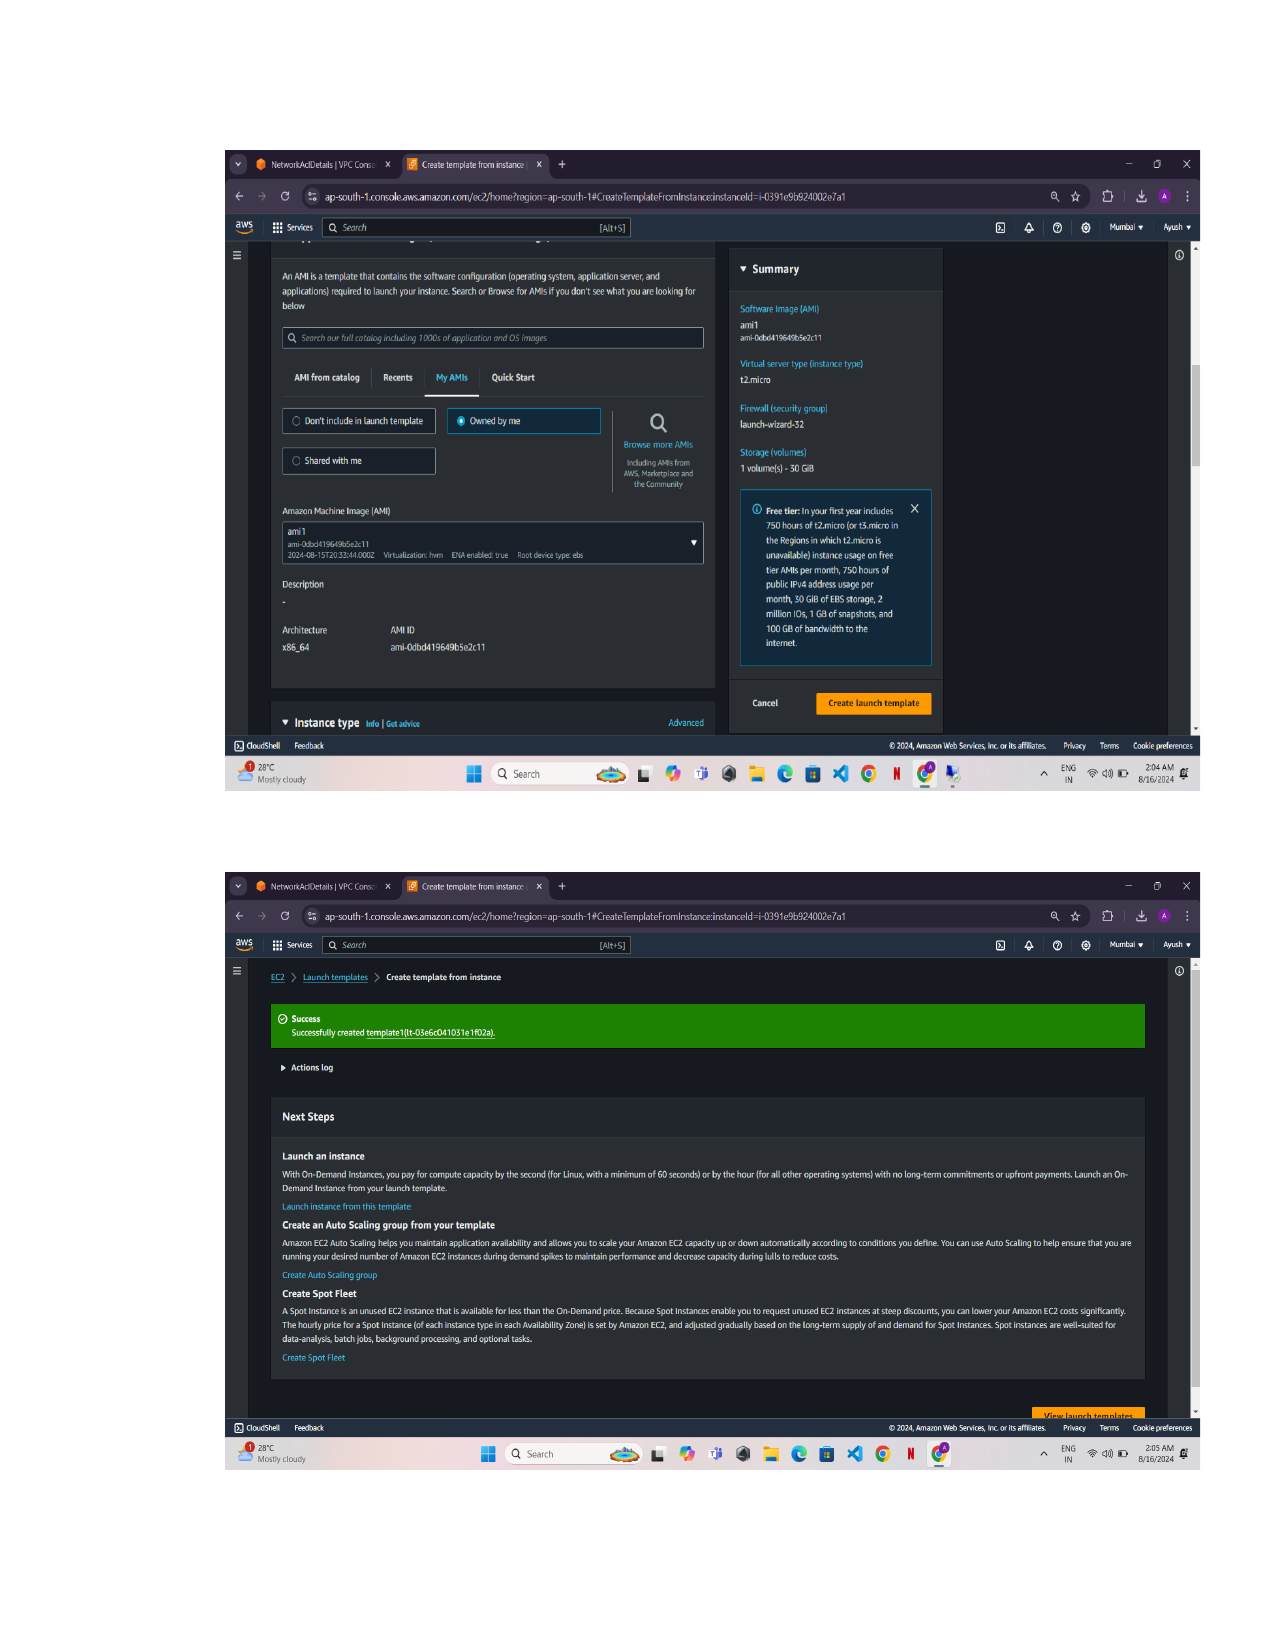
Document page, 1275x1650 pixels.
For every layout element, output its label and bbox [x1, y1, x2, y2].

picture [225, 150, 1200, 791]
picture [225, 872, 1200, 1470]
